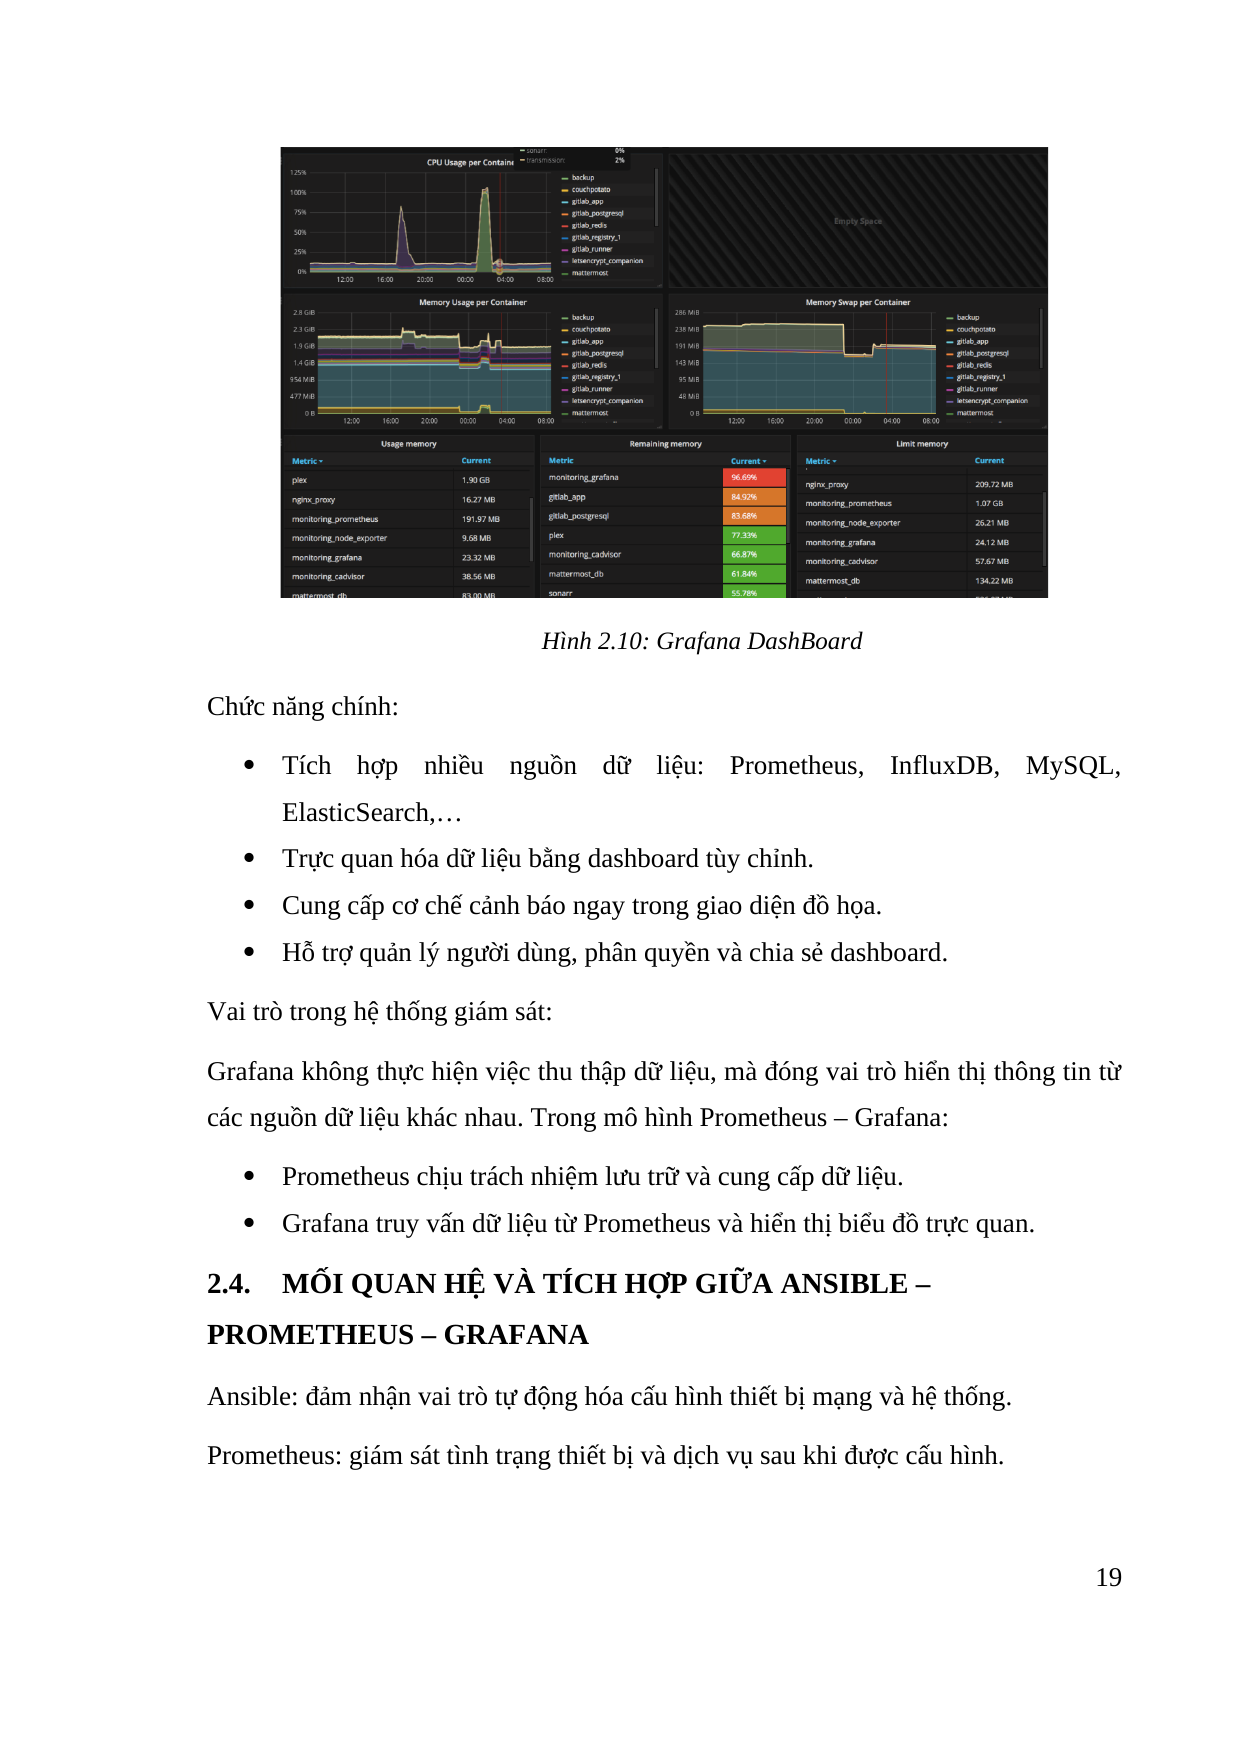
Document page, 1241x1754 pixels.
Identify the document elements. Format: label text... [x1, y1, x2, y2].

text Chức năng chính: [207, 690, 1122, 721]
text Prometheus: giám sát tình trạng thiết bị và dịch vụ sau khi được cấu hình. [207, 1439, 1122, 1470]
list Tích hợp nhiều nguồn dữ liệu: Prometheus, InfluxDB, MySQL, ElasticSearch,… [244, 749, 1122, 827]
subtitle Mối quan hệ và tích hợp giữa Ansible – Prometheus – Grafana [207, 1267, 1122, 1351]
list Cung cấp cơ chế cảnh báo ngay trong giao diện đồ họa. [244, 889, 1122, 920]
list Hỗ trợ quản lý người dùng, phân quyền và chia sẻ dashboard. [244, 936, 1122, 967]
picture [280, 147, 1049, 598]
text Vai trò trong hệ thống giám sát: [207, 995, 1122, 1027]
list Prometheus chịu trách nhiệm lưu trữ và cung cấp dữ liệu. [244, 1160, 1122, 1192]
list Trực quan hóa dữ liệu bằng dashboard tùy chỉnh. [244, 842, 1122, 873]
list Grafana truy vấn dữ liệu từ Prometheus và hiển thị biểu đồ trực quan. [244, 1207, 1122, 1238]
text Grafana không thực hiện việc thu thập dữ liệu, mà đóng vai trò hiển thị thông tin từ các nguồn dữ liệu khác nhau. Trong mô hình Prometheus – Grafana: [207, 1054, 1122, 1132]
text Ansible: đảm nhận vai trò tự động hóa cấu hình thiết bị mạng và hệ thống. [207, 1380, 1122, 1411]
